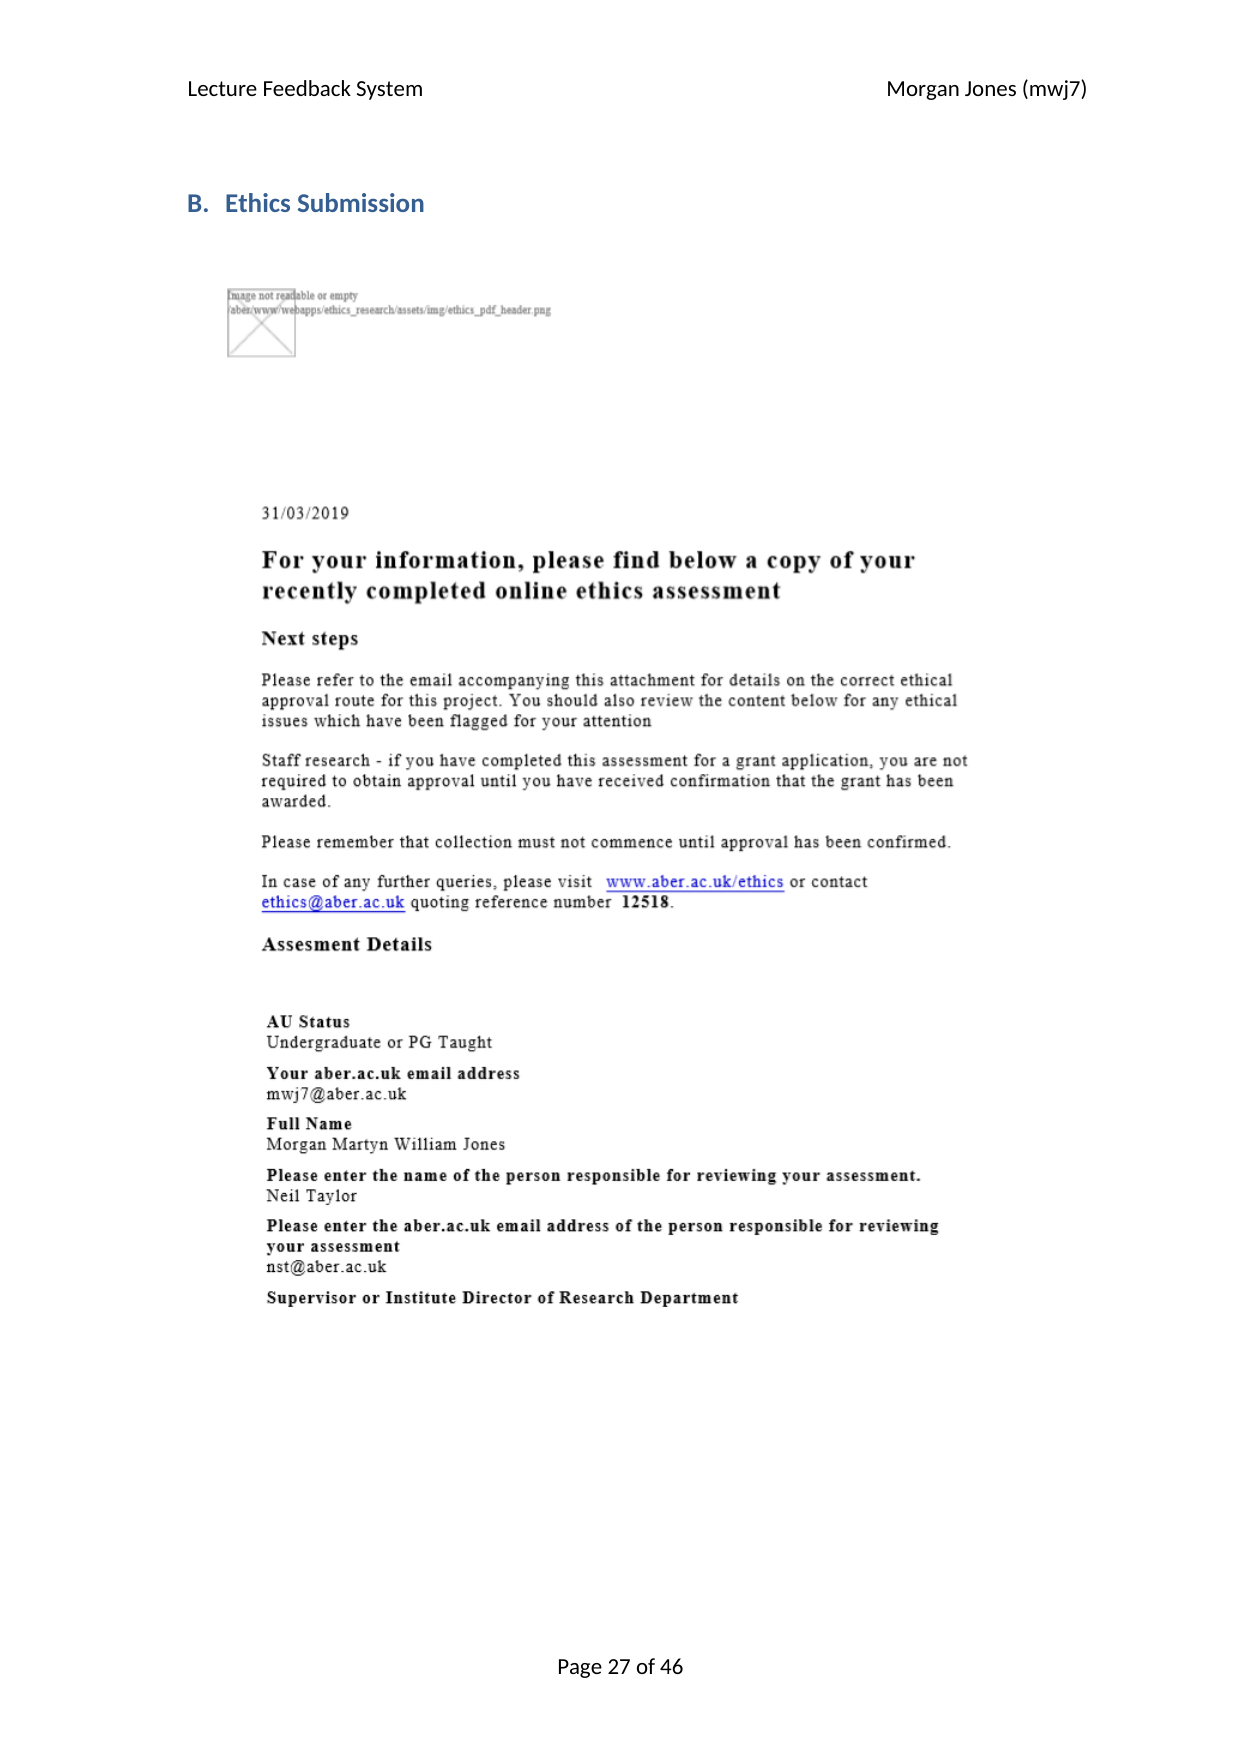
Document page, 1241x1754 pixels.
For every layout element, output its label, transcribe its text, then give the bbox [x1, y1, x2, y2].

picture [187, 244, 1040, 1353]
text Ethics Submission [187, 186, 1053, 219]
